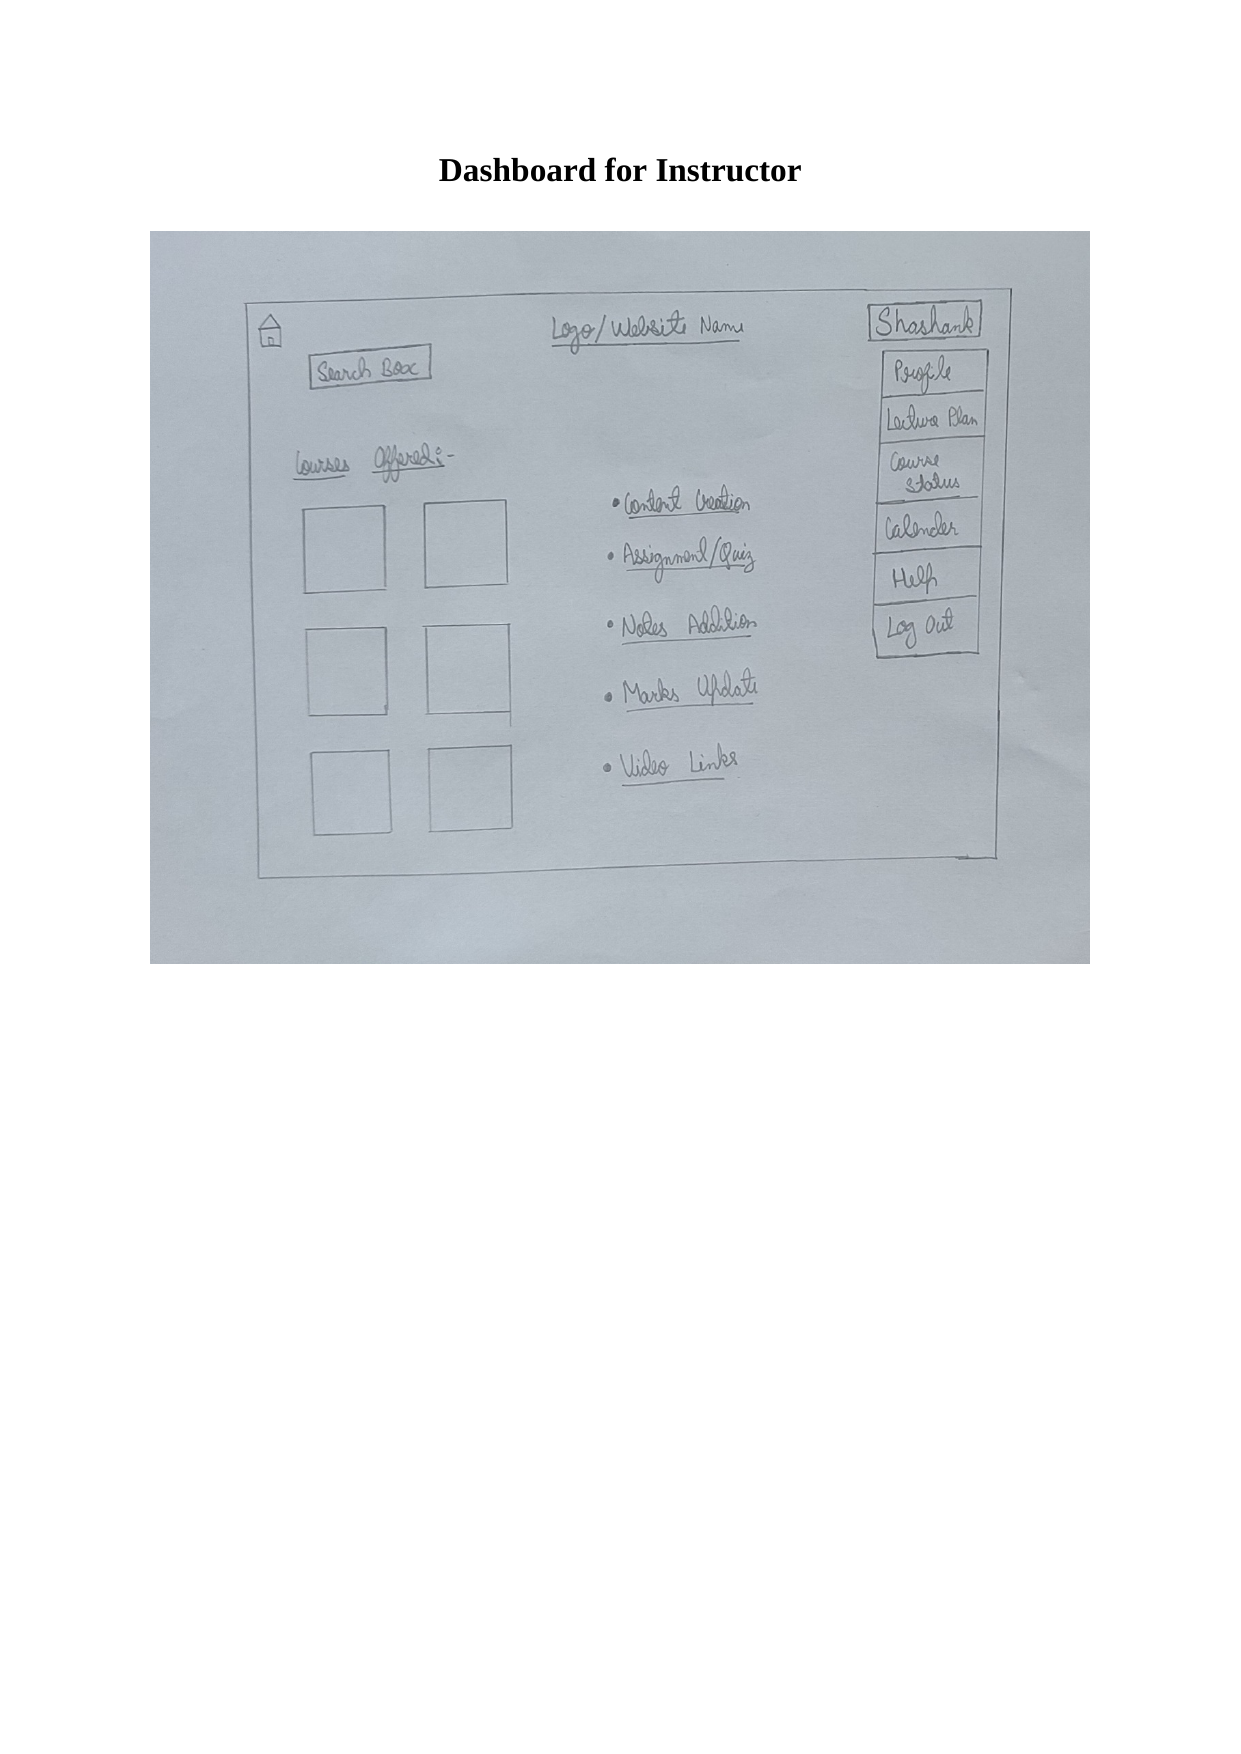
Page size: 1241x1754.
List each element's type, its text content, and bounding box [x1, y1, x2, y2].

text Dashboard for Instructor [150, 150, 1090, 188]
picture [150, 231, 1090, 964]
